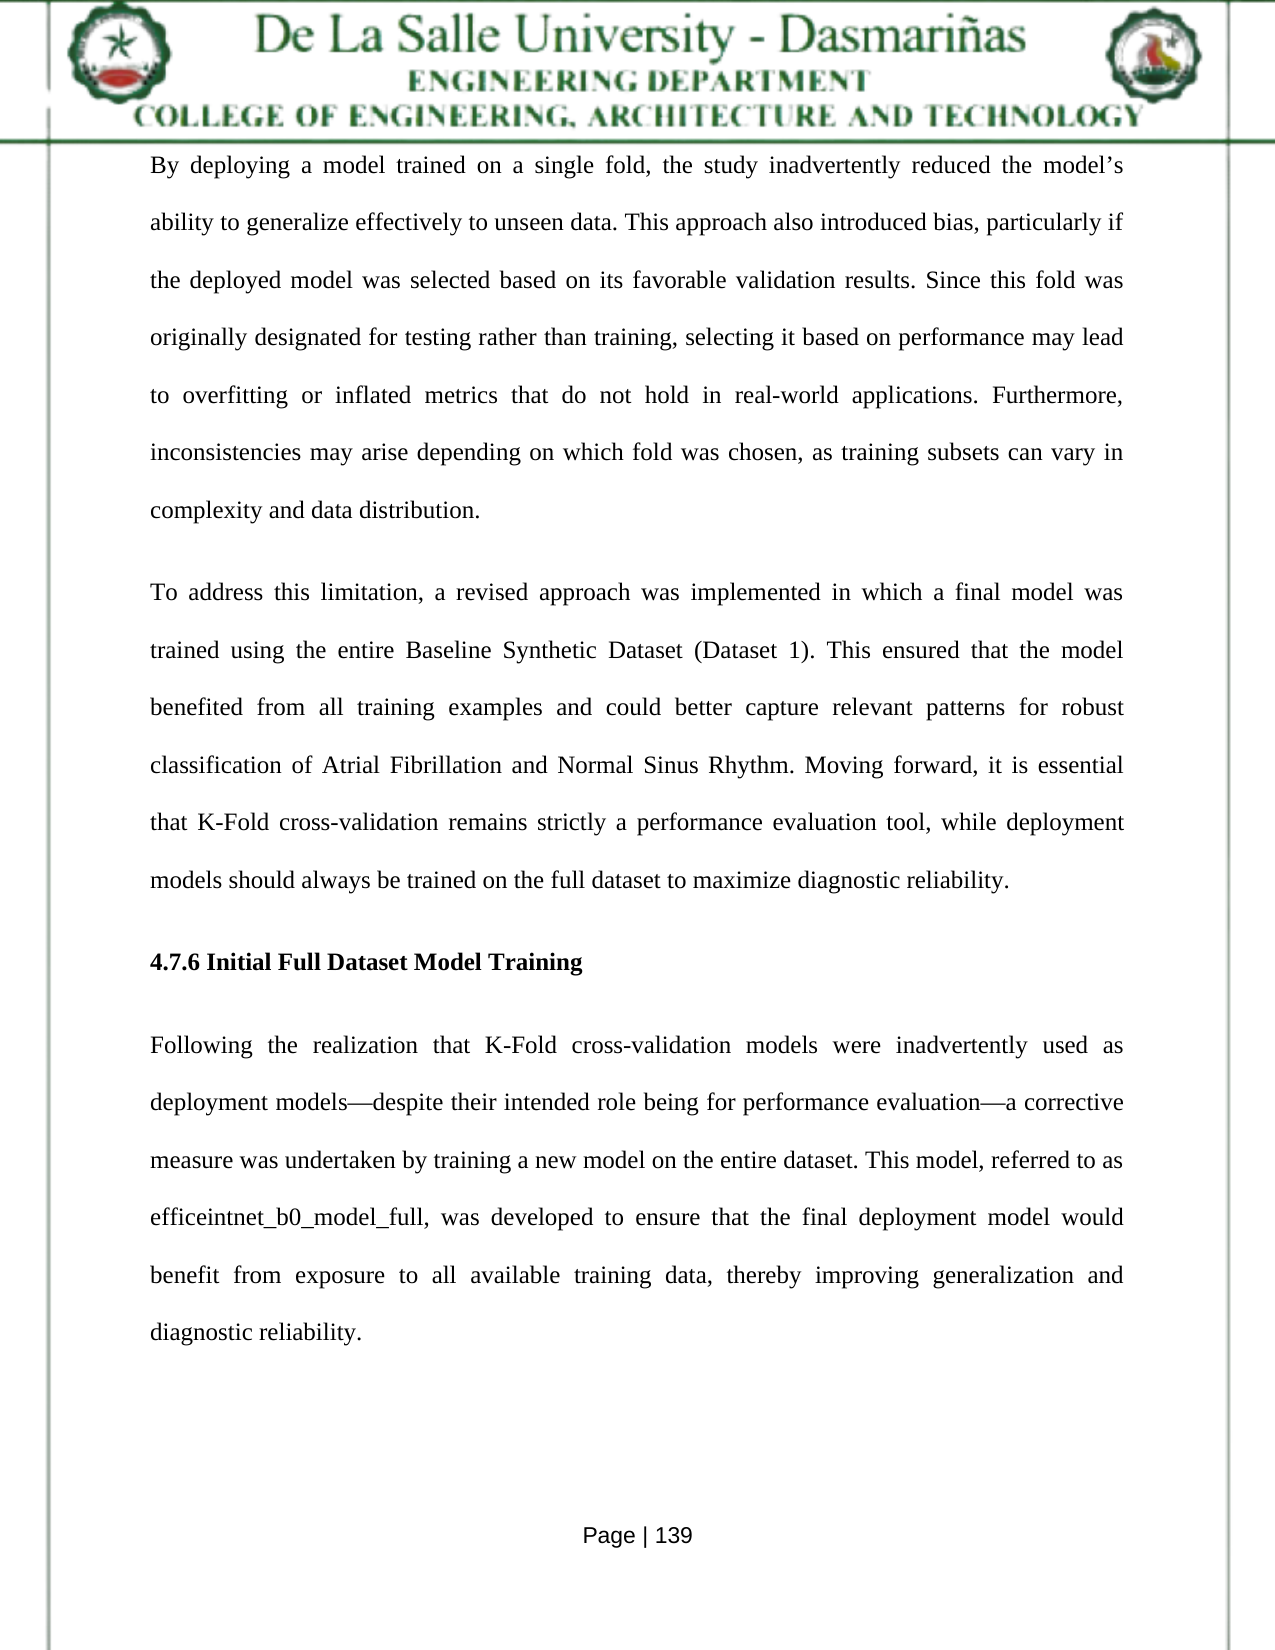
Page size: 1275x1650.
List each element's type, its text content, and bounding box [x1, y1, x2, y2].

text 4.7.6 Initial Full Dataset Model Training [150, 947, 1125, 976]
text To address this limitation, a revised approach was implemented in which a final model was trained using the entire Baseline Synthetic Dataset (Dataset 1). This ensured that the model benefited from all training examples and could better capture relevant patterns for robust classification of Atrial Fibrillation and Normal Sinus Rhythm. Moving forward, it is essential that K-Fold cross-validation remains strictly a performance evaluation tool, while deployment models should always be trained on the full dataset to maximize diagnostic reliability. [150, 577, 1125, 894]
text By deploying a model trained on a single fold, the study inadvertently reduced the model’s ability to generalize effectively to unseen data. This approach also introduced bias, particularly if the deployed model was selected based on its favorable validation results. Since this fold was originally designated for testing rather than training, selecting it based on performance may lead to overfitting or inflated metrics that do not hold in real-world applications. Furthermore, inconsistencies may arise depending on which fold was chosen, as training subsets can vary in complexity and data distribution. [150, 150, 1125, 524]
picture [0, 0, 1275, 1650]
text Following the realization that K-Fold cross-validation models were inadvertently used as deployment models—despite their intended role being for performance evaluation—a corrective measure was undertaken by training a new model on the entire dataset. This model, referred to as efficeintnet_b0_model_full, was developed to ensure that the final deployment model would benefit from exposure to all available training data, thereby improving generalization and diagnostic reliability. [150, 1030, 1125, 1346]
